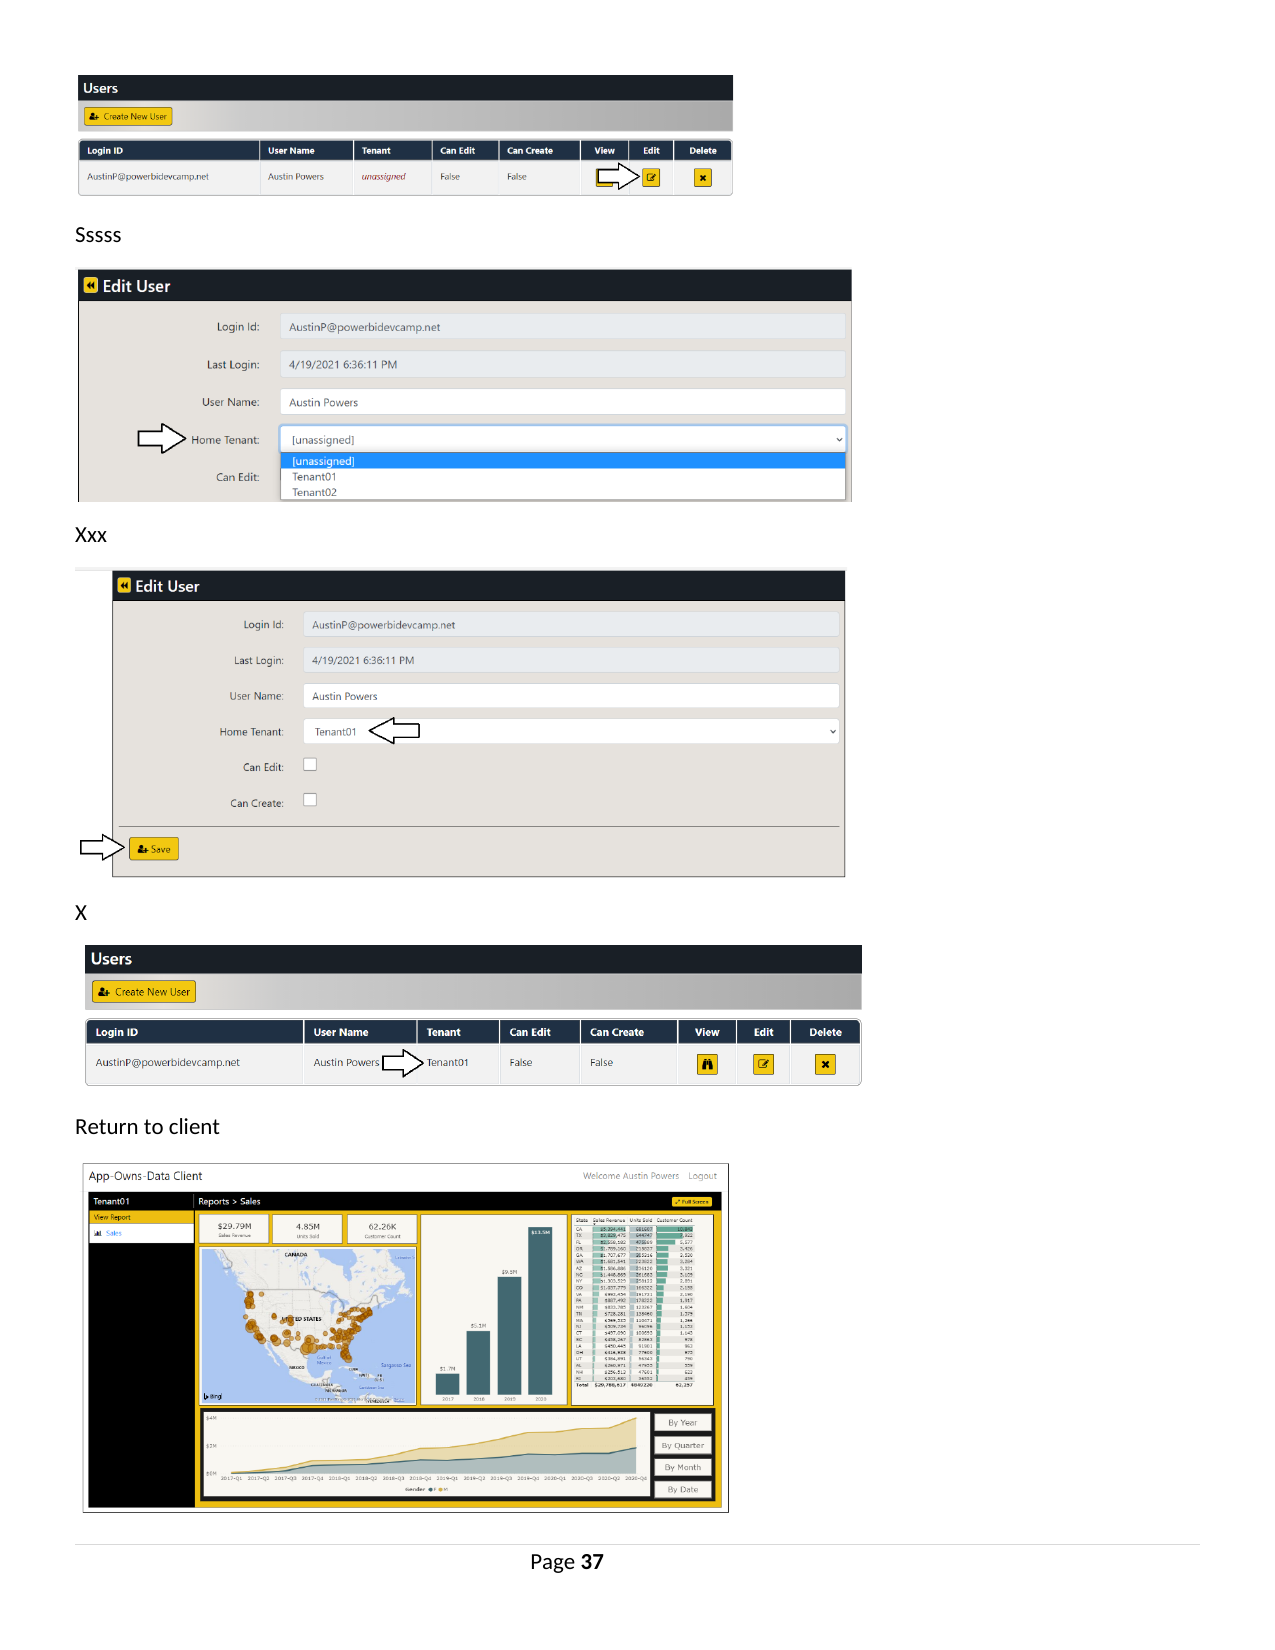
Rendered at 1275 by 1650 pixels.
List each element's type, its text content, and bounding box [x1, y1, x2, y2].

picture [75, 945, 869, 1094]
picture [75, 567, 848, 880]
text Sssss [75, 220, 1200, 248]
picture [75, 267, 852, 502]
text Return to client [75, 1112, 1200, 1140]
picture [75, 75, 738, 202]
picture [75, 1159, 734, 1516]
text X [75, 898, 1200, 927]
text Xxx [75, 521, 1200, 548]
